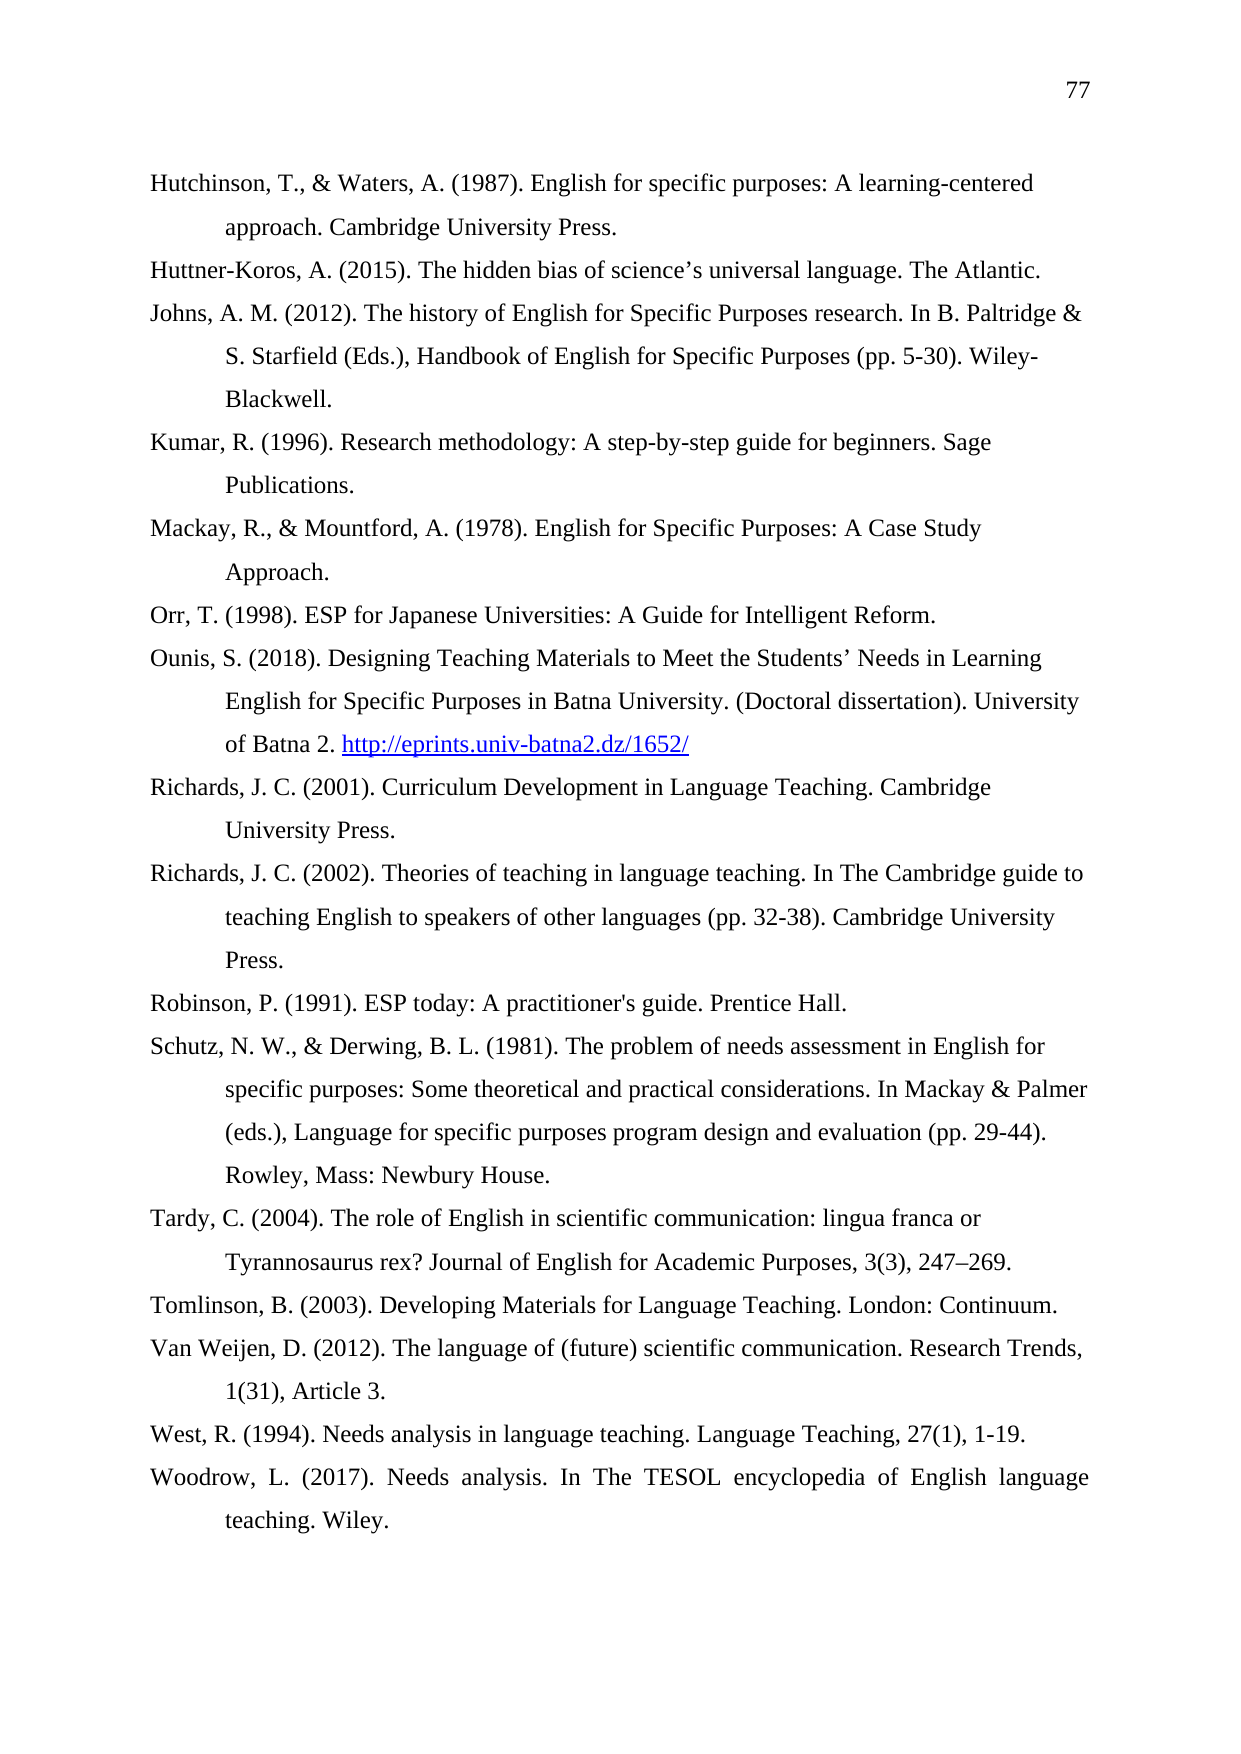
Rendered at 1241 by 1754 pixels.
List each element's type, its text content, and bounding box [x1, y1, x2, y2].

text Van Weijen, D. (2012). The language of (future) scientific communication. Research Trends, 1(31), Article 3. [150, 1333, 1090, 1405]
text Robinson, P. (1991). ESP today: A practitioner's guide. Prentice Hall. [150, 988, 1090, 1017]
text Ounis, S. (2018). Designing Teaching Materials to Meet the Students’ Needs in Learning English for Specific Purposes in Batna University. (Doctoral dissertation). University of Batna 2. http://eprints.univ-batna2.dz/1652/ [150, 643, 1090, 758]
text Johns, A. M. (2012). The history of English for Specific Purposes research. In B. Paltridge & S. Starfield (Eds.), Handbook of English for Specific Purposes (pp. 5-30). Wiley-Blackwell. [150, 298, 1090, 413]
text Richards, J. C. (2002). Theories of teaching in language teaching. In The Cambridge guide to teaching English to speakers of other languages (pp. 32-38). Cambridge University Press. [150, 858, 1090, 973]
text Richards, J. C. (2001). Curriculum Development in Language Teaching. Cambridge University Press. [150, 772, 1090, 844]
text Tardy, C. (2004). The role of English in scientific communication: lingua franca or Tyrannosaurus rex? Journal of English for Academic Purposes, 3(3), 247–269. [150, 1203, 1090, 1275]
text Woodrow, L. (2017). Needs analysis. In The TESOL encyclopedia of English language teaching. Wiley. [150, 1462, 1090, 1534]
text Mackay, R., & Mountford, A. (1978). English for Specific Purposes: A Case Study Approach. [150, 513, 1090, 585]
text Hutchinson, T., & Waters, A. (1987). English for specific purposes: A learning-centered approach. Cambridge University Press. [150, 168, 1090, 240]
text Orr, T. (1998). ESP for Japanese Universities: A Guide for Intelligent Reform. [150, 600, 1090, 628]
text Schutz, N. W., & Derwing, B. L. (1981). The problem of needs assessment in English for specific purposes: Some theoretical and practical considerations. In Mackay & Palmer (eds.), Language for specific purposes program design and evaluation (pp. 29-44). Rowley, Mass: Newbury House. [150, 1031, 1090, 1189]
text Kumar, R. (1996). Research methodology: A step-by-step guide for beginners. Sage Publications. [150, 427, 1090, 499]
text Tomlinson, B. (2003). Developing Materials for Language Teaching. London: Continuum. [150, 1290, 1090, 1318]
text Huttner-Koros, A. (2015). The hidden bias of science’s universal language. The Atlantic. [150, 255, 1090, 283]
text West, R. (1994). Needs analysis in language teaching. Language Teaching, 27(1), 1-19. [150, 1419, 1090, 1448]
